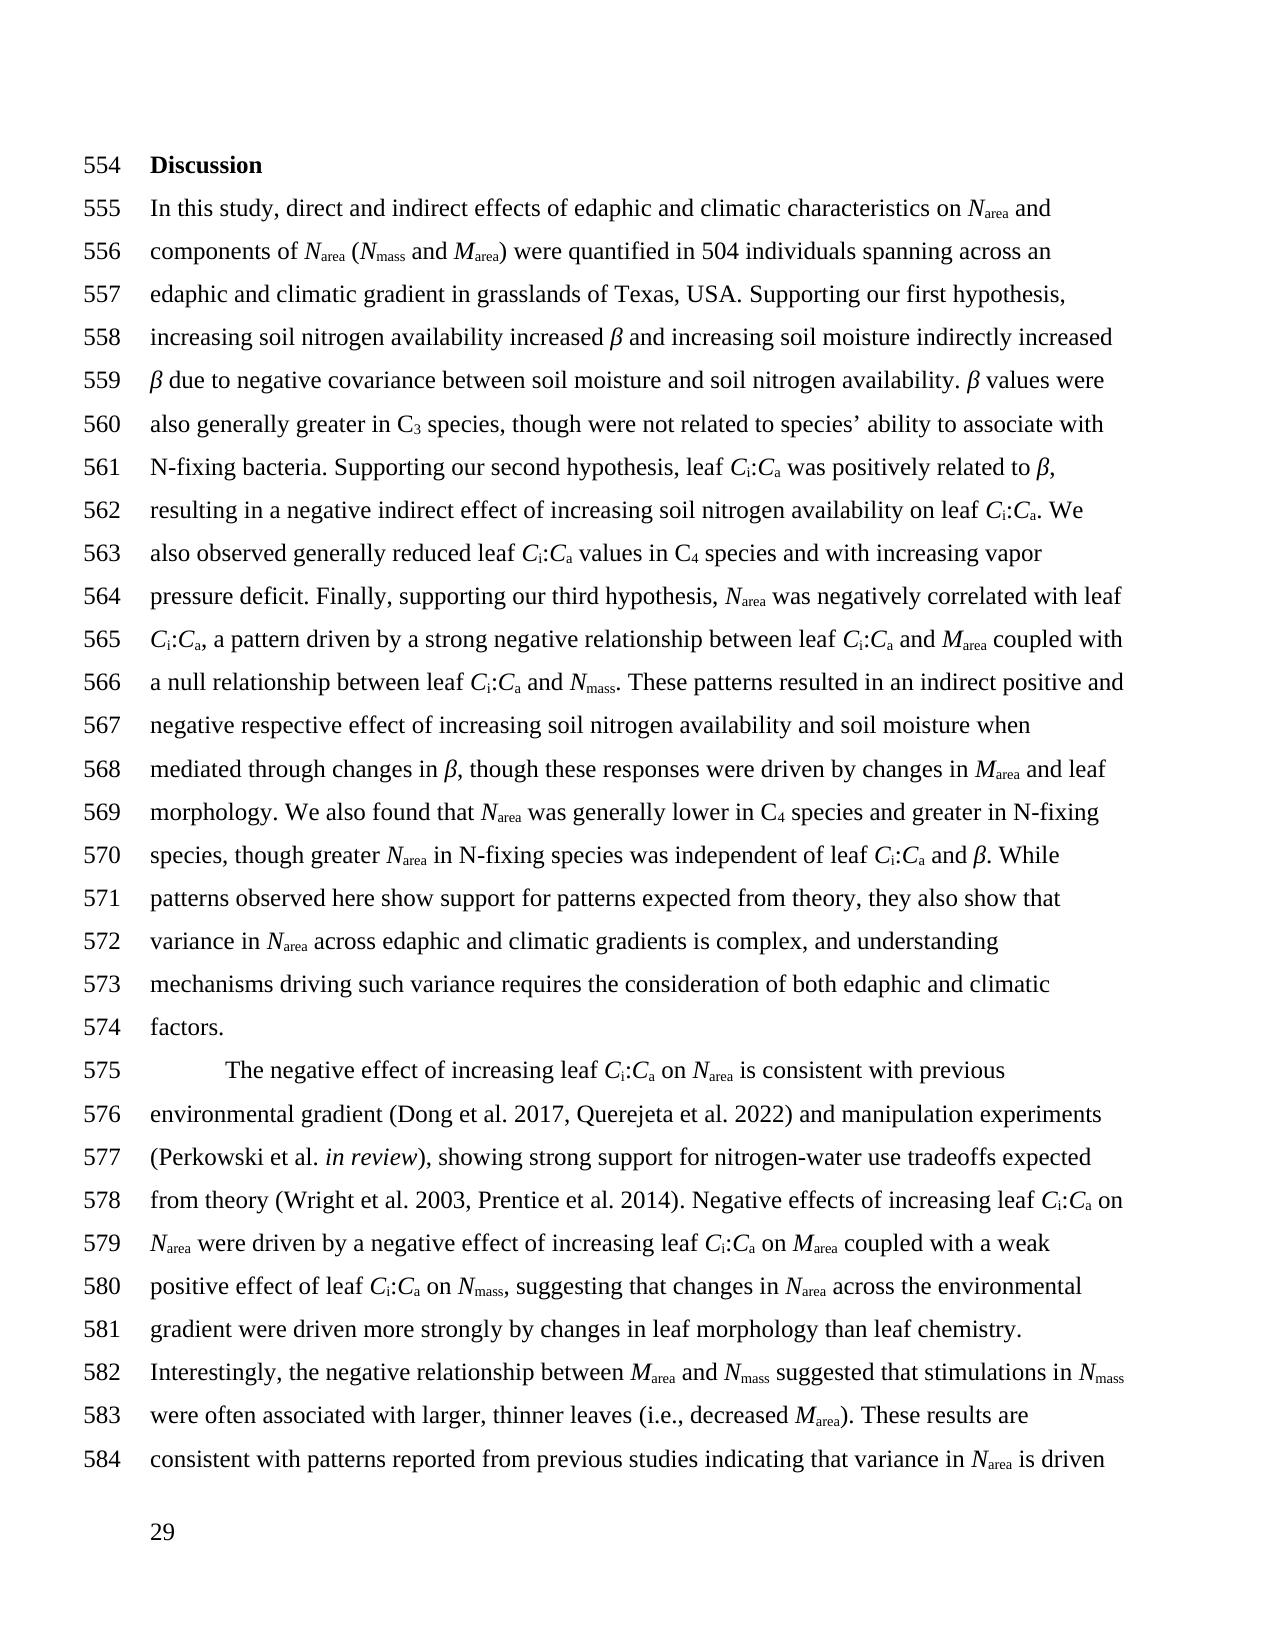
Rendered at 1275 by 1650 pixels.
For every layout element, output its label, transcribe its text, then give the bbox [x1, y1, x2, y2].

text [150, 1056, 1125, 1472]
text In this study, direct and indirect effects of edaphic and climatic characteristics on Narea and components of Narea (Nmass and Marea) were quantified in 504 individuals spanning across an edaphic and climatic gradient in grasslands of Texas, USA. Supporting our first hypothesis, increasing soil nitrogen availability increased β and increasing soil moisture indirectly increased β due to negative covariance between soil moisture and soil nitrogen availability. β values were also generally greater in C3 species, though were not related to species’ ability to associate with N-fixing bacteria. Supporting our second hypothesis, leaf Ci:Ca was positively related to β, resulting in a negative indirect effect of increasing soil nitrogen availability on leaf Ci:Ca. We also observed generally reduced leaf Ci:Ca values in C4 species and with increasing vapor pressure deficit. Finally, supporting our third hypothesis, Narea was negatively correlated with leaf Ci:Ca, a pattern driven by a strong negative relationship between leaf Ci:Ca and Marea coupled with a null relationship between leaf Ci:Ca and Nmass. These patterns resulted in an indirect positive and negative respective effect of increasing soil nitrogen availability and soil moisture when mediated through changes in β, though these responses were driven by changes in Marea and leaf morphology. We also found that Narea was generally lower in C4 species and greater in N-fixing species, though greater Narea in N-fixing species was independent of leaf Ci:Ca and β. While patterns observed here show support for patterns expected from theory, they also show that variance in Narea across edaphic and climatic gradients is complex, and understanding mechanisms driving such variance requires the consideration of both edaphic and climatic factors. [150, 193, 1125, 1041]
text Discussion [150, 150, 1125, 179]
